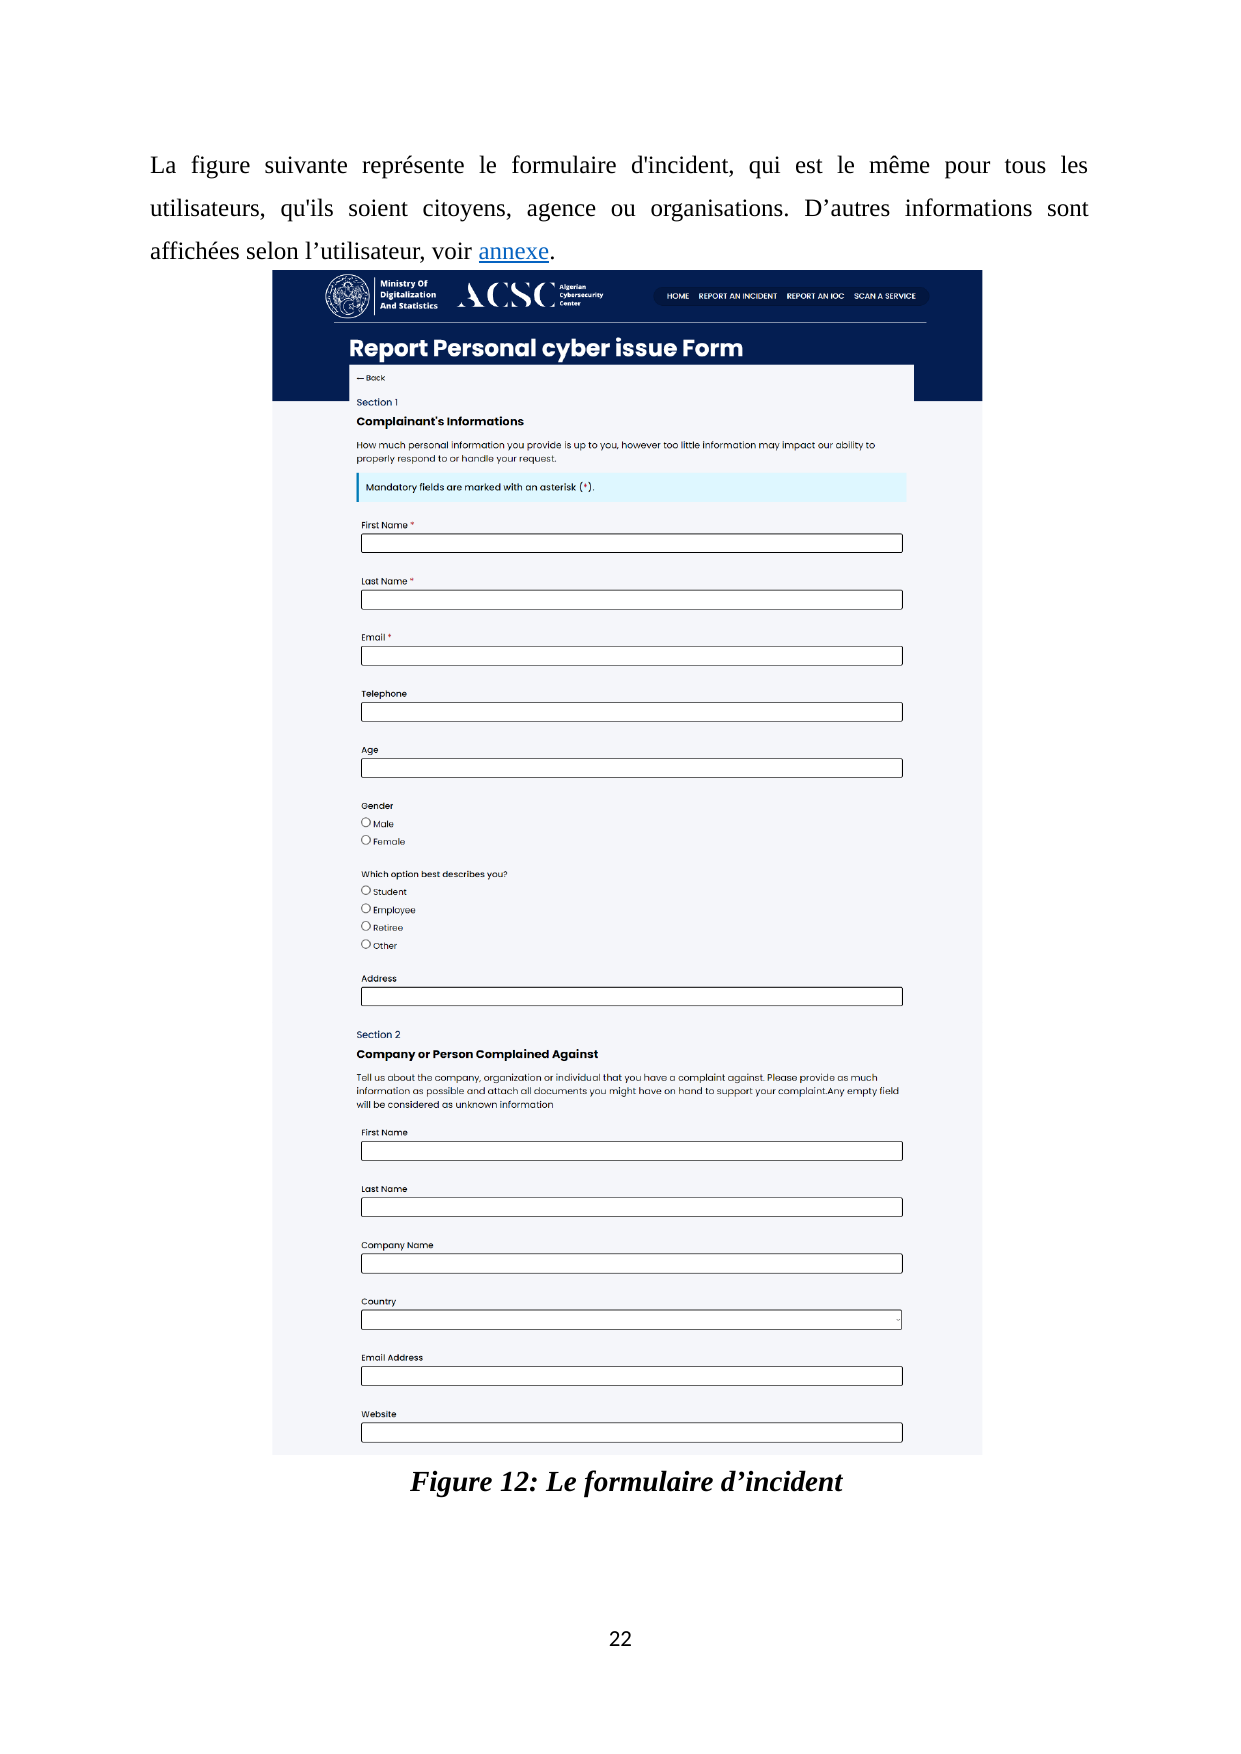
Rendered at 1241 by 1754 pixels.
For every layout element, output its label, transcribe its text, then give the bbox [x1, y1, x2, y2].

text La figure suivante représente le formulaire d'incident, qui est le même pour tous les utilisateurs, qu'ils soient citoyens, agence ou organisations. D’autres informations sont affichées selon l’utilisateur, voir annexe. [150, 150, 1090, 265]
picture [272, 270, 983, 1455]
